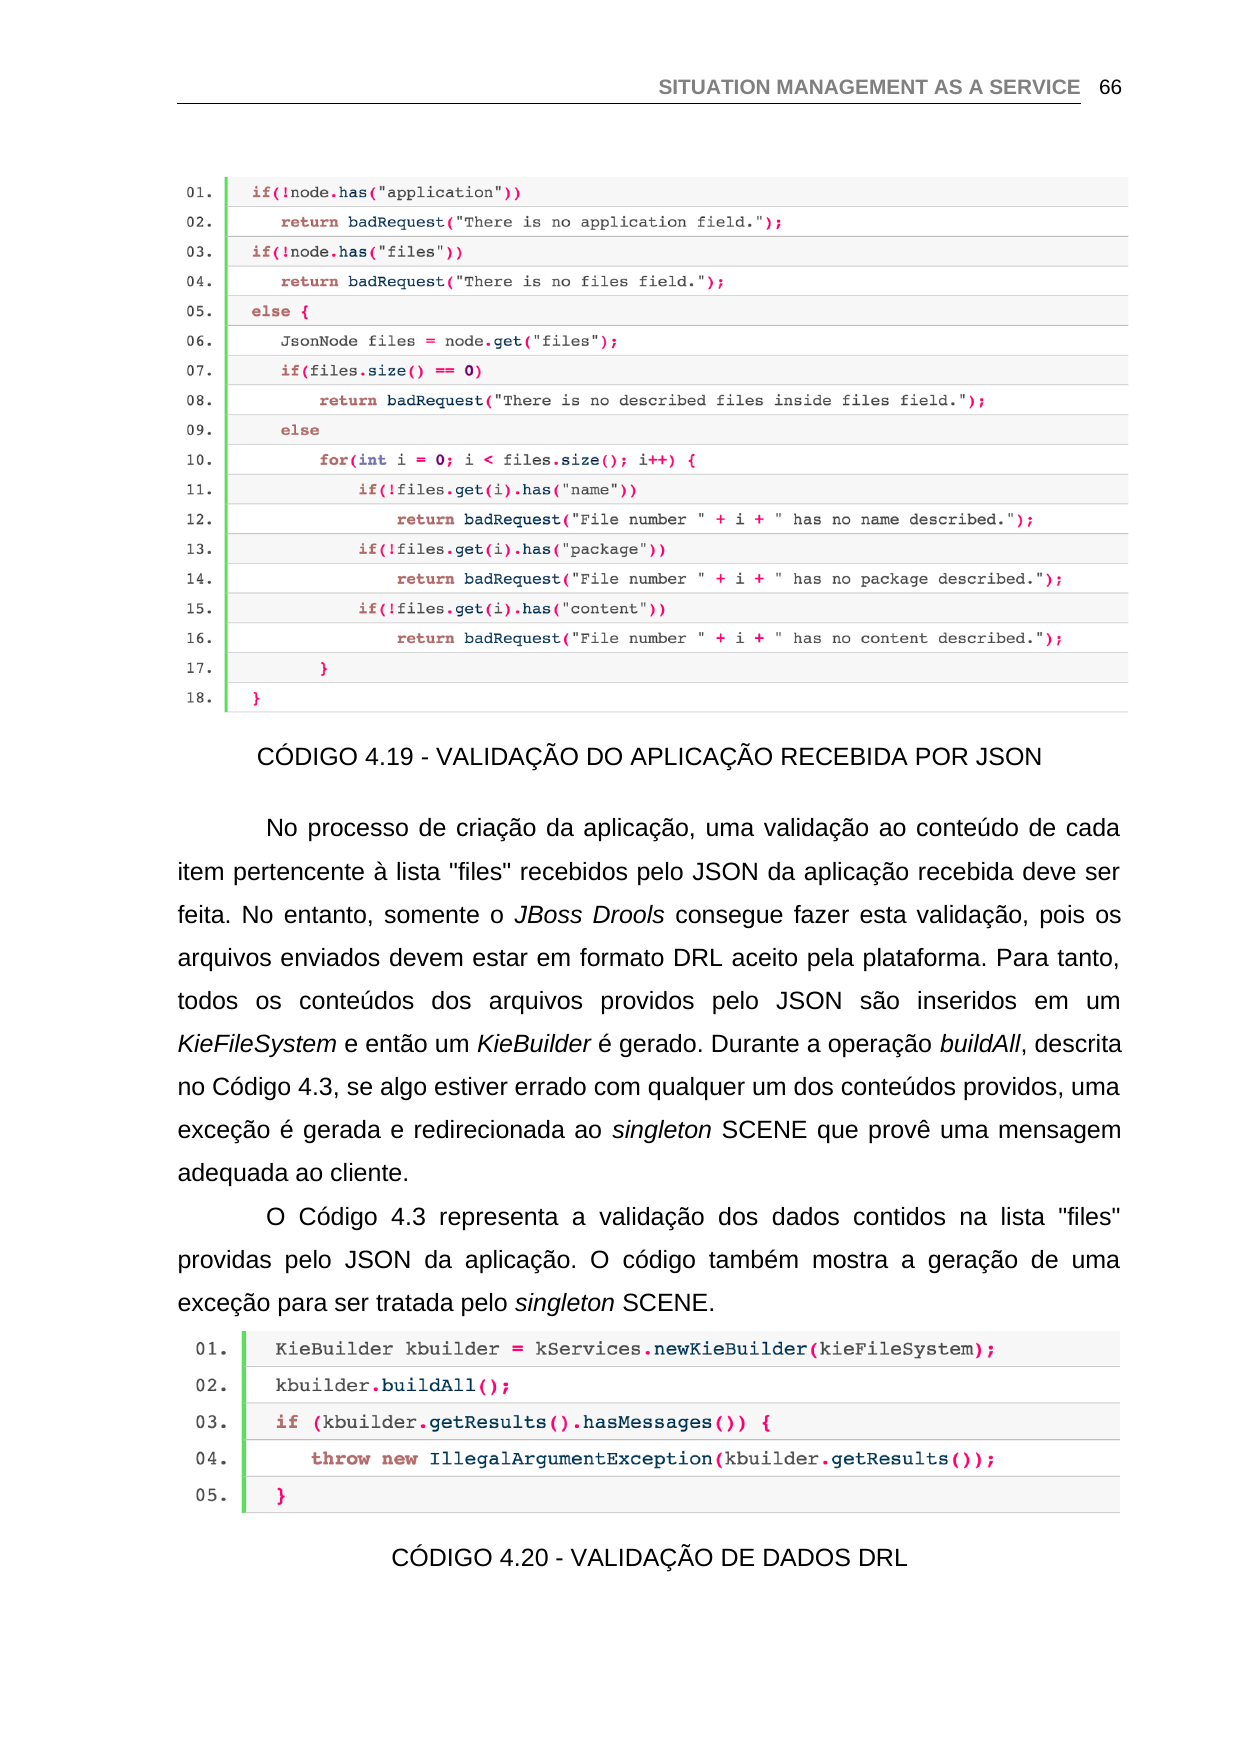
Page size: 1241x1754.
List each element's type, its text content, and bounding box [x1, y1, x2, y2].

text No processo de criação da aplicação, uma validação ao conteúdo de cada item pertencente à lista "files" recebidos pelo JSON da aplicação recebida deve ser feita. No entanto, somente o JBoss Drools consegue fazer esta validação, pois os arquivos enviados devem estar em formato DRL aceito pela plataforma. Para tanto, todos os conteúdos dos arquivos providos pelo JSON são inseridos em um KieFileSystem e então um KieBuilder é gerado. Durante a operação buildAll, descrita no Código 4.3, se algo estiver errado com qualquer um dos conteúdos providos, uma exceção é gerada e redirecionada ao singleton SCENE que provê uma mensagem adequada ao cliente. [177, 813, 1122, 1187]
picture [177, 177, 1129, 713]
text O Código 4.3 representa a validação dos dados contidos na lista "files" providas pelo JSON da aplicação. O código também mostra a geração de uma exceção para ser tratada pelo singleton SCENE. [177, 1202, 1122, 1317]
picture [179, 1331, 1120, 1514]
